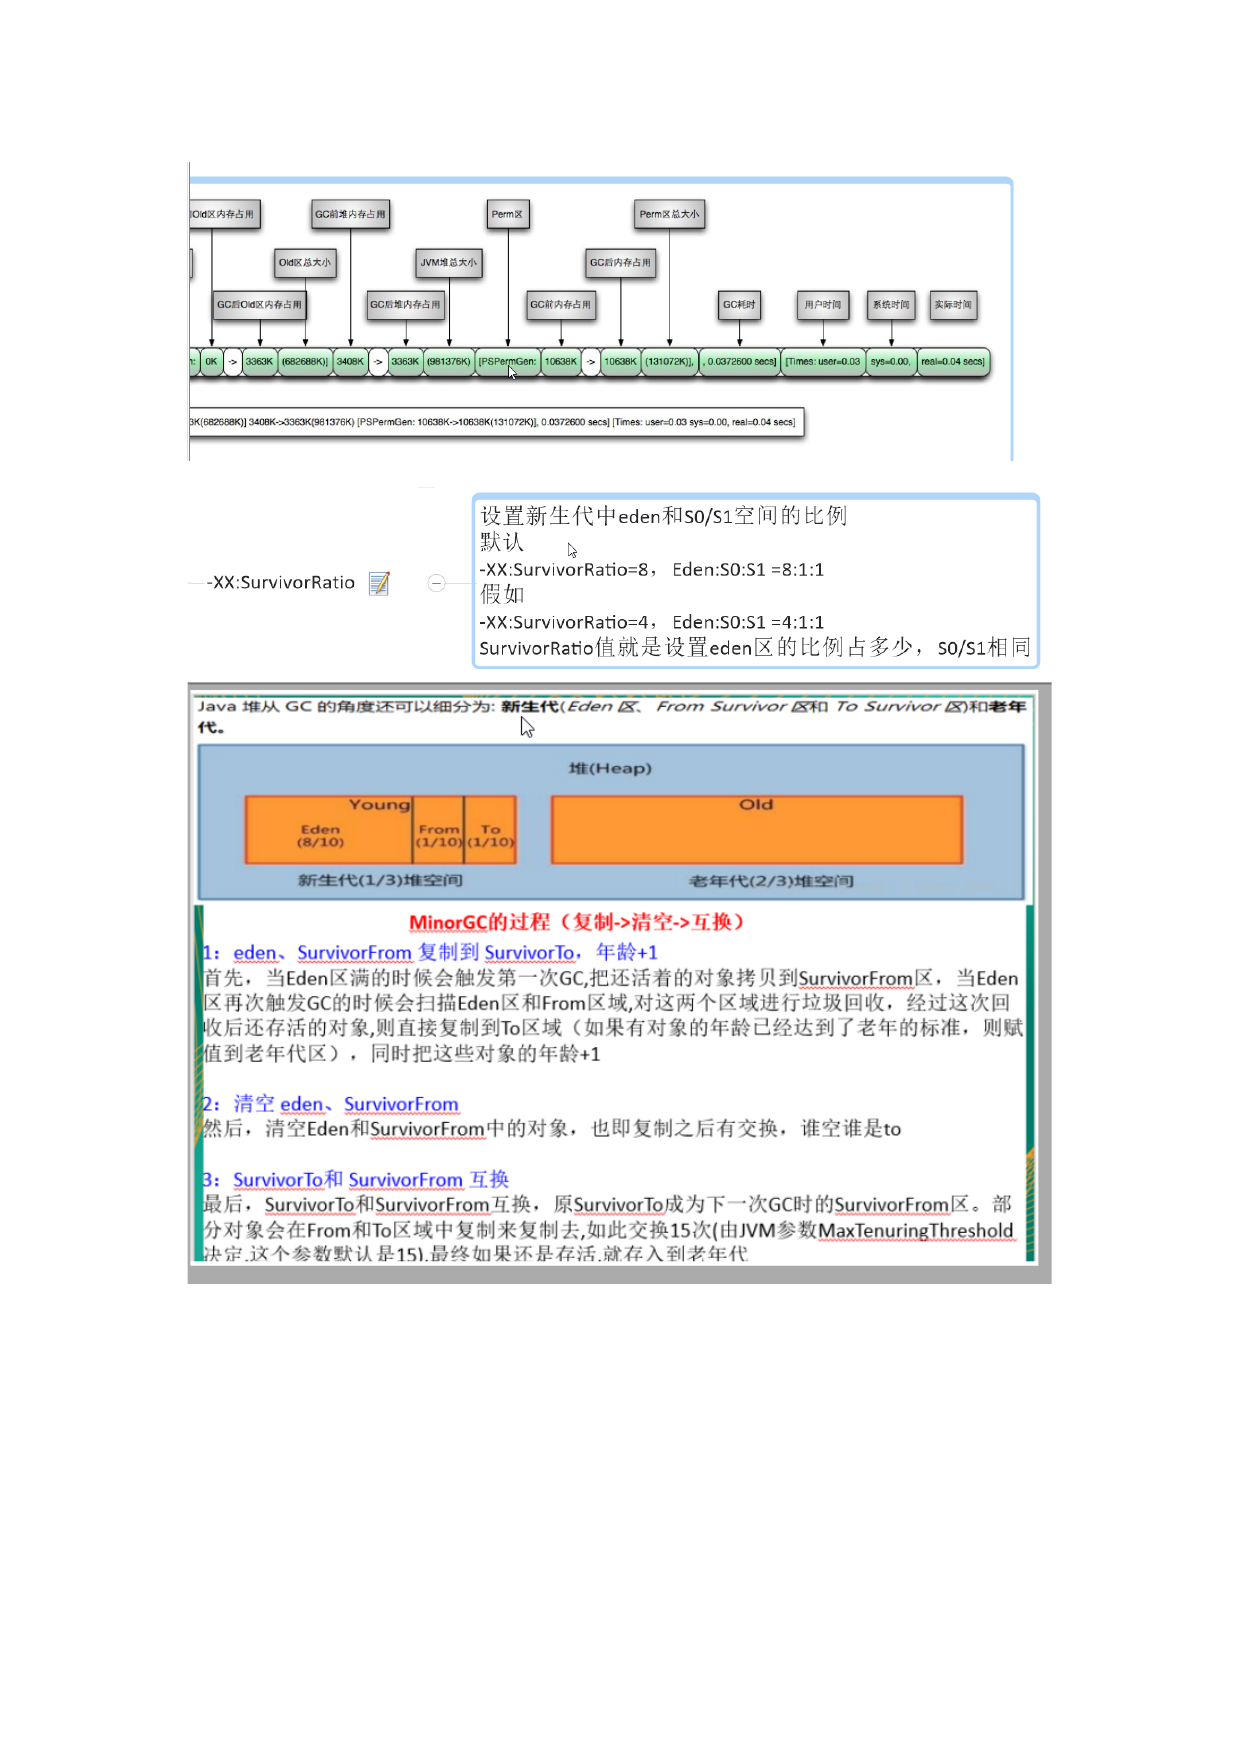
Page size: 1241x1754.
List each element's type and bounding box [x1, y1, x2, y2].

picture [187, 682, 1052, 1284]
picture [187, 487, 1052, 673]
picture [187, 162, 1052, 461]
